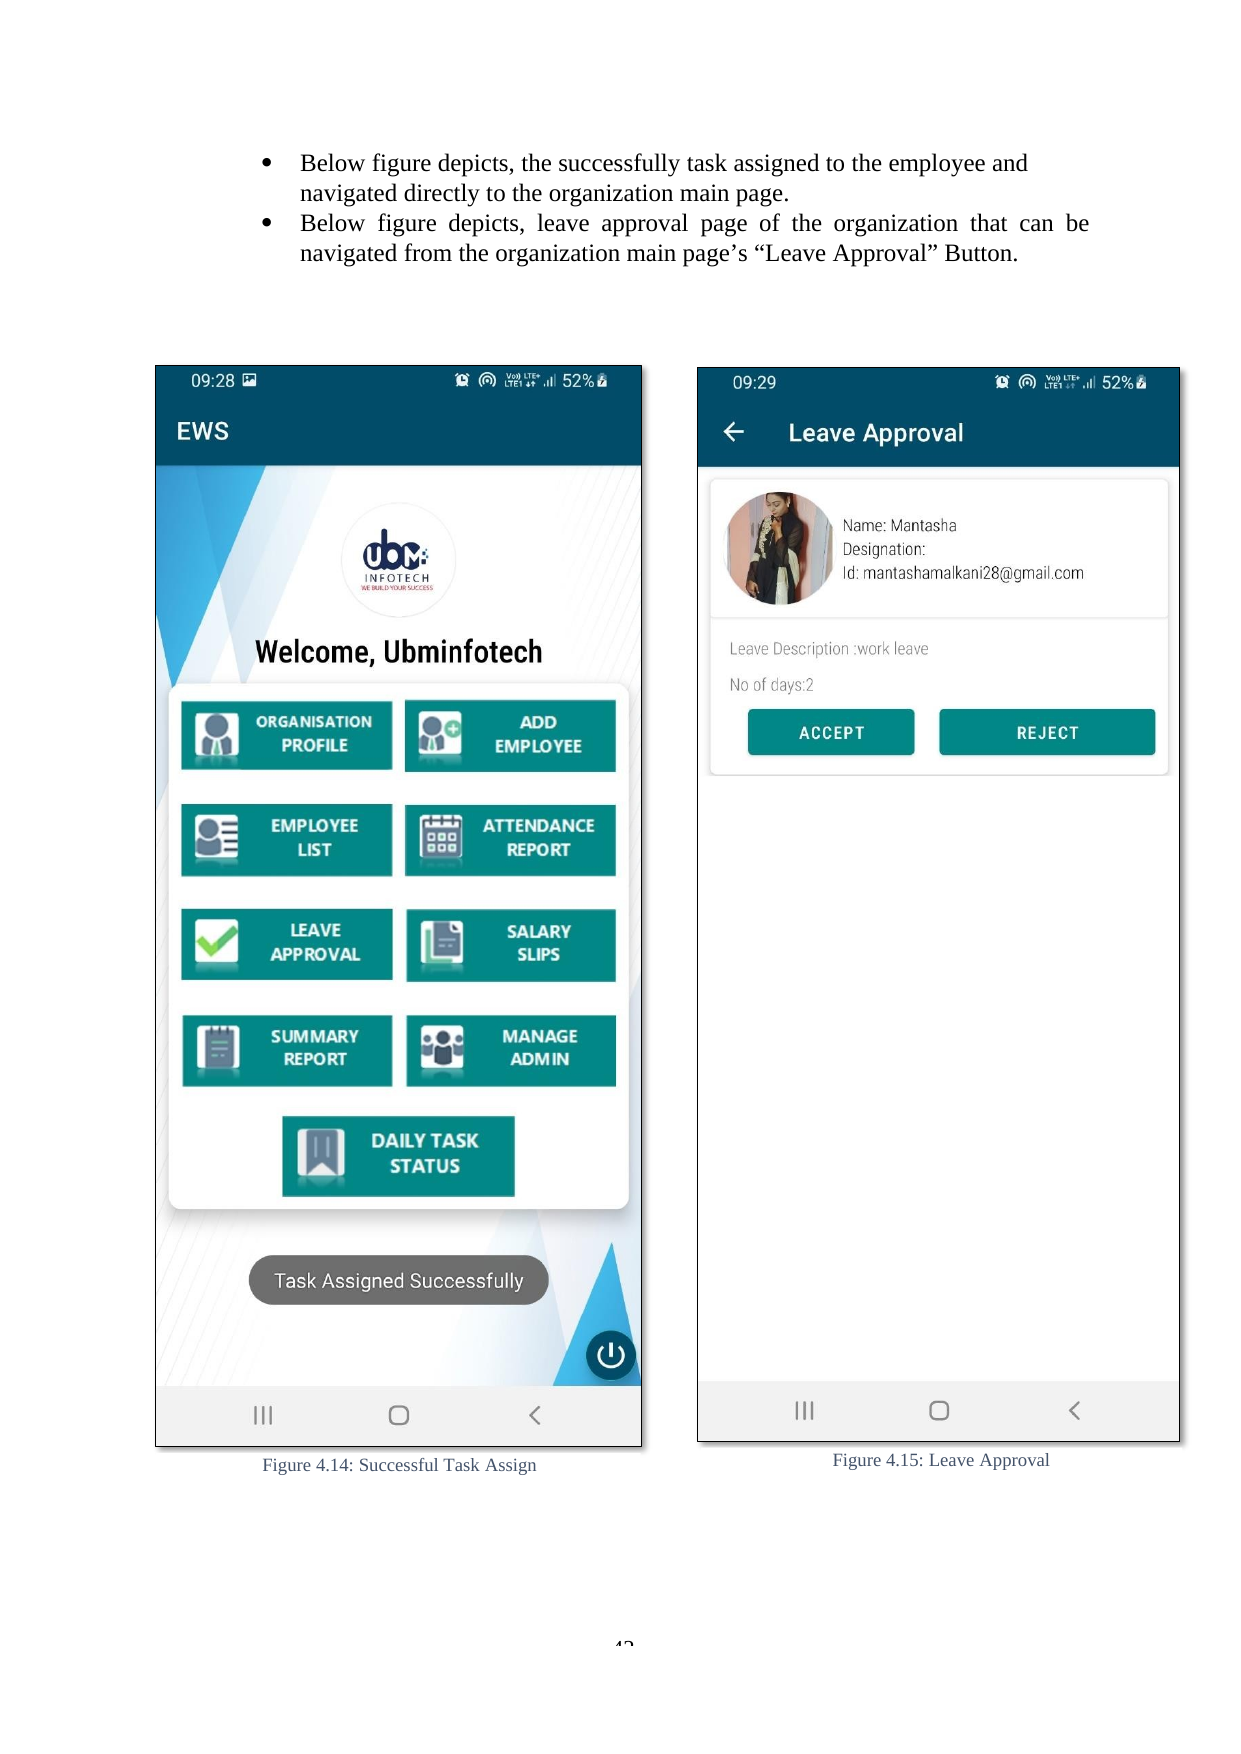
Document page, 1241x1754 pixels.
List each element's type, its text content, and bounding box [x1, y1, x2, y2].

picture [694, 364, 1192, 1453]
picture [152, 361, 653, 1458]
list Below figure depicts, the successfully task assigned to the employee and navigated directly to the organization main page. [262, 148, 1090, 207]
list Below figure depicts, leave approval page of the organization that can be navigated from the organization main page’s “Leave Approval” Button. [262, 208, 1091, 267]
